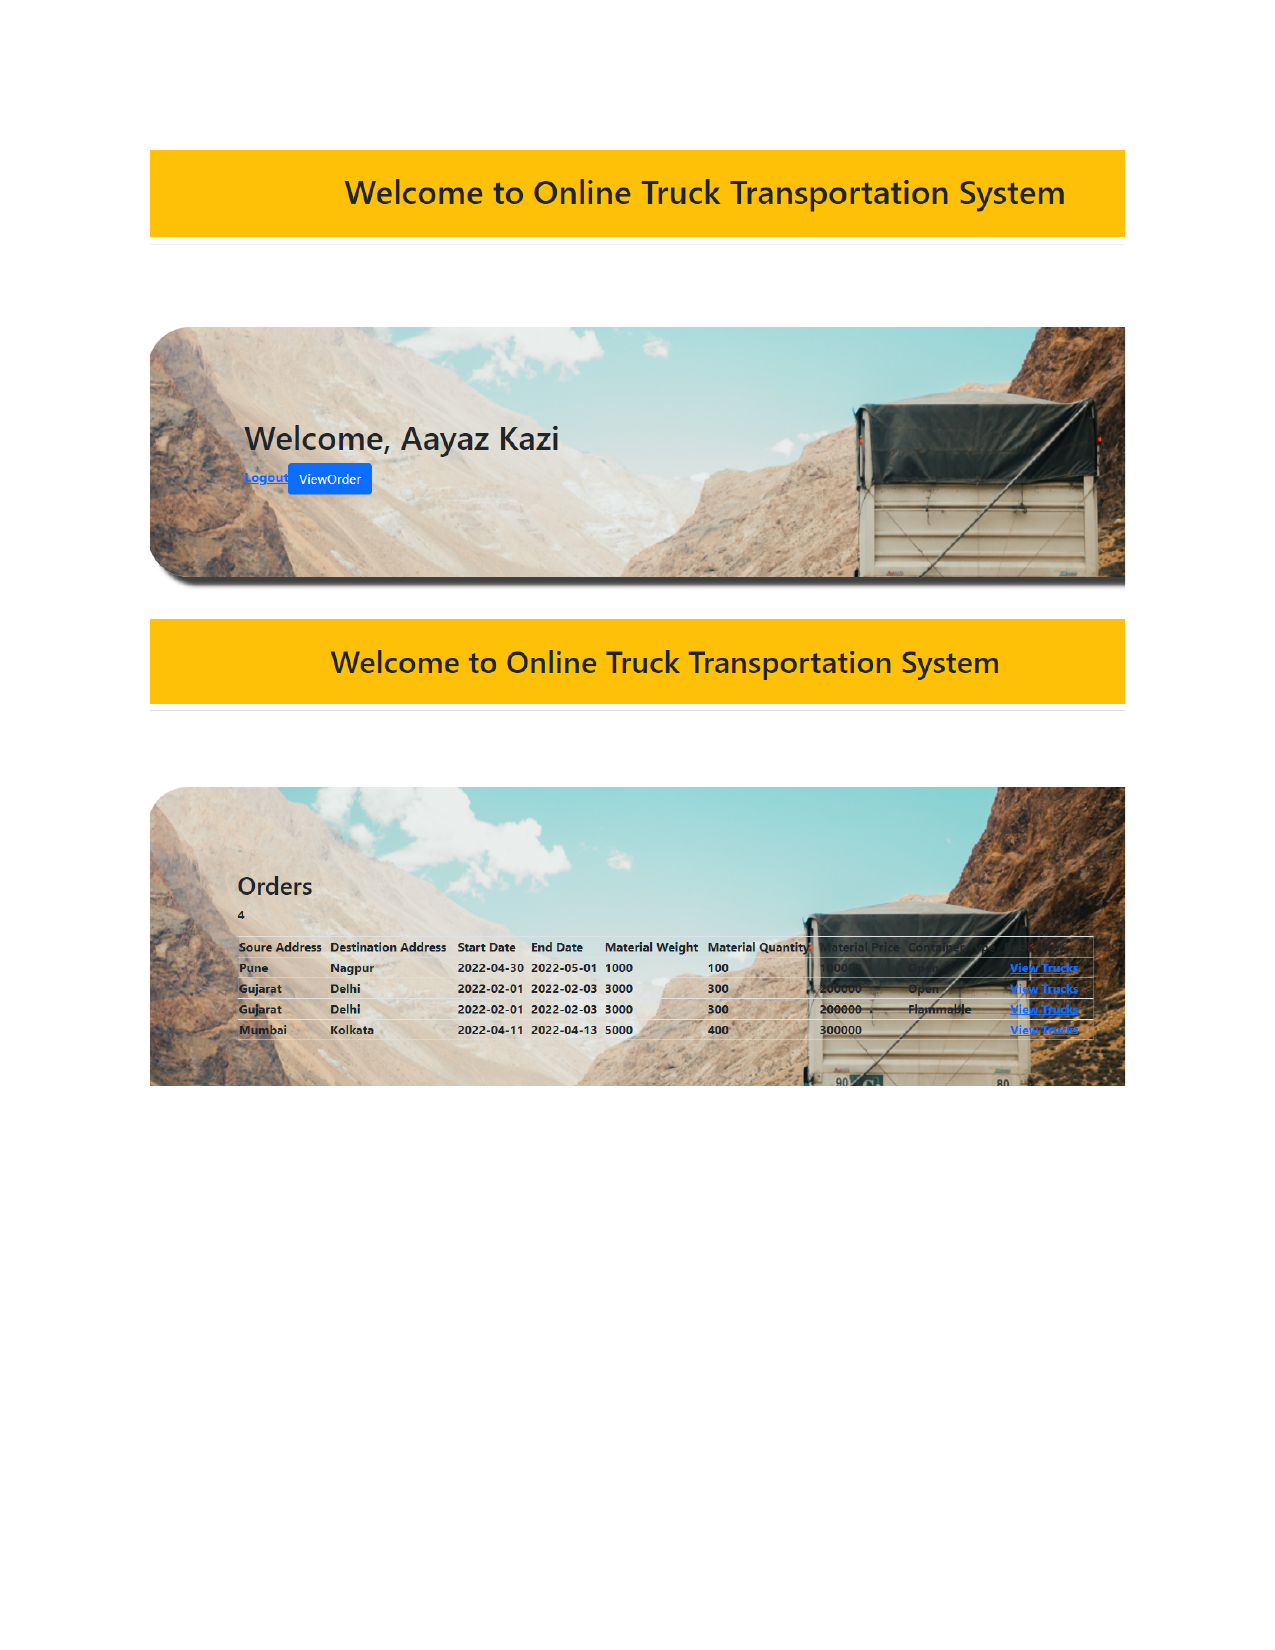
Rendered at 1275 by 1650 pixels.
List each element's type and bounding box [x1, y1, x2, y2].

picture [150, 619, 1125, 1086]
picture [150, 150, 1125, 595]
